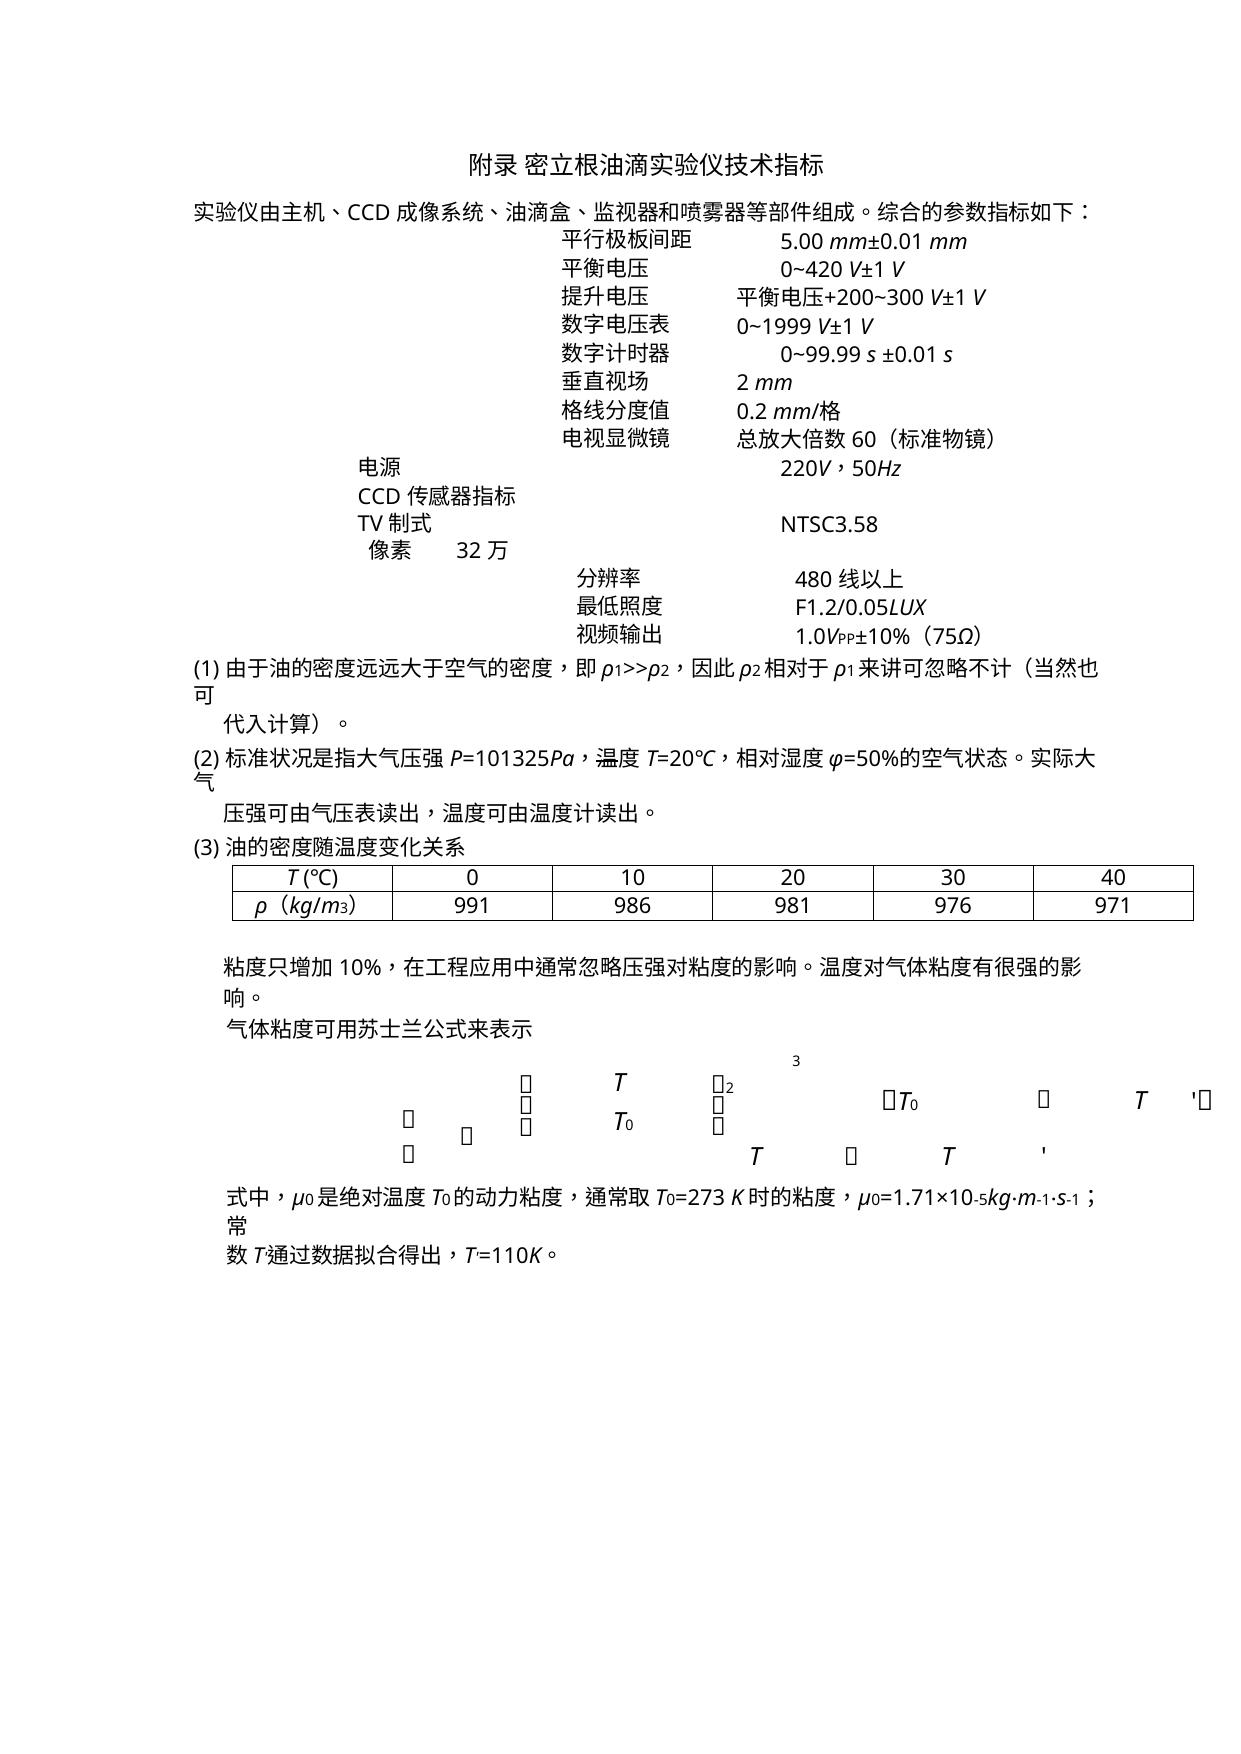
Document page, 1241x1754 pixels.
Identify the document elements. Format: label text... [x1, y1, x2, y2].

table_cell 数字计时器 [248, 341, 729, 369]
table_header    [515, 1049, 611, 1176]
text (1) 由于油的密度远远大于空气的密度，即ρ1>>ρ2，因此ρ2相对于ρ1来讲可忽略不计（当然也可 [194, 655, 1111, 709]
table_header 30 [874, 866, 1033, 891]
table_cell 2 mm [729, 369, 1209, 398]
table_header 3 2   [707, 1049, 803, 1141]
table_cell 电视显微镜 [248, 426, 729, 455]
table_cell 数字电压表 [248, 313, 729, 341]
table_cell 总放大倍数 60（标准物镜） [729, 426, 1209, 455]
table_cell 0~420 V±1 V [729, 256, 1209, 284]
table_header   [323, 1049, 418, 1176]
text 附录 密立根油滴实验仪技术指标 [150, 154, 824, 179]
text 粘度只增加 10%，在工程应用中通常忽略压强对粘度的影响。温度对气体粘度有很强的影响。 气体粘度可用苏士兰公式来表示 [223, 951, 1111, 1044]
table_cell 981 [713, 892, 873, 920]
text 像素 32 万 [369, 541, 1111, 564]
table_cell 最低照度 [248, 595, 729, 622]
table_header 40 [1034, 866, 1193, 891]
table_cell T [707, 1141, 803, 1176]
table_cell 垂直视场 [248, 369, 729, 398]
table_cell 平衡电压+200~300 V±1 V [729, 285, 1209, 312]
text 代入计算）。 [223, 716, 1111, 737]
table_header 分辨率 [248, 566, 729, 594]
table_cell 991 [393, 892, 552, 920]
table_cell 提升电压 [248, 285, 729, 312]
table_cell 电源 [248, 455, 729, 483]
table_header T0 [803, 1049, 995, 1141]
table_header 20 [713, 866, 873, 891]
table_cell ρ（kg/m3） [233, 892, 392, 920]
table_header T [1092, 1049, 1188, 1176]
table_cell 220V，50Hz [729, 455, 1209, 483]
table_header T T0 [611, 1049, 707, 1176]
table_cell 986 [553, 892, 712, 920]
table_header 480 线以上 [729, 566, 1209, 594]
text 式中，μ0是绝对温度T0的动力粘度，通常取T0=273 K 时的粘度，μ0=1.71×10-5kg⋅m-1⋅s-1；常 数T'通过数据拟合得出，T'=110K。 [226, 1181, 1111, 1269]
table_cell ' [995, 1141, 1092, 1176]
table_cell 0~1999 V±1 V [729, 313, 1209, 341]
text 压强可由气压表读出，温度可由温度计读出。 [223, 804, 1111, 826]
table_header 10 [553, 866, 712, 891]
table_header 0 [393, 866, 552, 891]
table_cell 1.0VPP±10%（75Ω） [729, 622, 1209, 652]
table_cell NTSC3.58 [729, 483, 1209, 541]
table_cell F1.2/0.05LUX [729, 595, 1209, 622]
table_cell 0.2 mm/格 [729, 398, 1209, 426]
text (2) 标准状况是指大气压强 P=101325Pa，温度 T=20℃，相对湿度φ=50%的空气状态。实际大气 [194, 747, 1111, 795]
table_header T (℃) [233, 866, 392, 891]
table_header 平行极板间距 [248, 229, 729, 256]
table_cell 971 [1034, 892, 1193, 920]
table_cell CCD 传感器指标 TV 制式 [248, 483, 729, 541]
table_cell 格线分度值 [248, 398, 729, 426]
table_cell T [899, 1141, 995, 1176]
table_header ' [1188, 1049, 1240, 1176]
table_cell  [803, 1141, 899, 1176]
table_header  [995, 1049, 1092, 1141]
table_cell 976 [874, 892, 1033, 920]
table_cell 视频输出 [248, 622, 729, 652]
table_header 5.00 mm±0.01 mm [729, 229, 1209, 256]
text 实验仪由主机、CCD 成像系统、油滴盒、监视器和喷雾器等部件组成。综合的参数指标如下： [194, 201, 1111, 226]
table_cell 平衡电压 [248, 256, 729, 284]
table_header  [419, 1049, 515, 1176]
table_cell 0~99.99 s ±0.01 s [729, 341, 1209, 369]
text (3) 油的密度随温度变化关系 [194, 836, 1111, 860]
